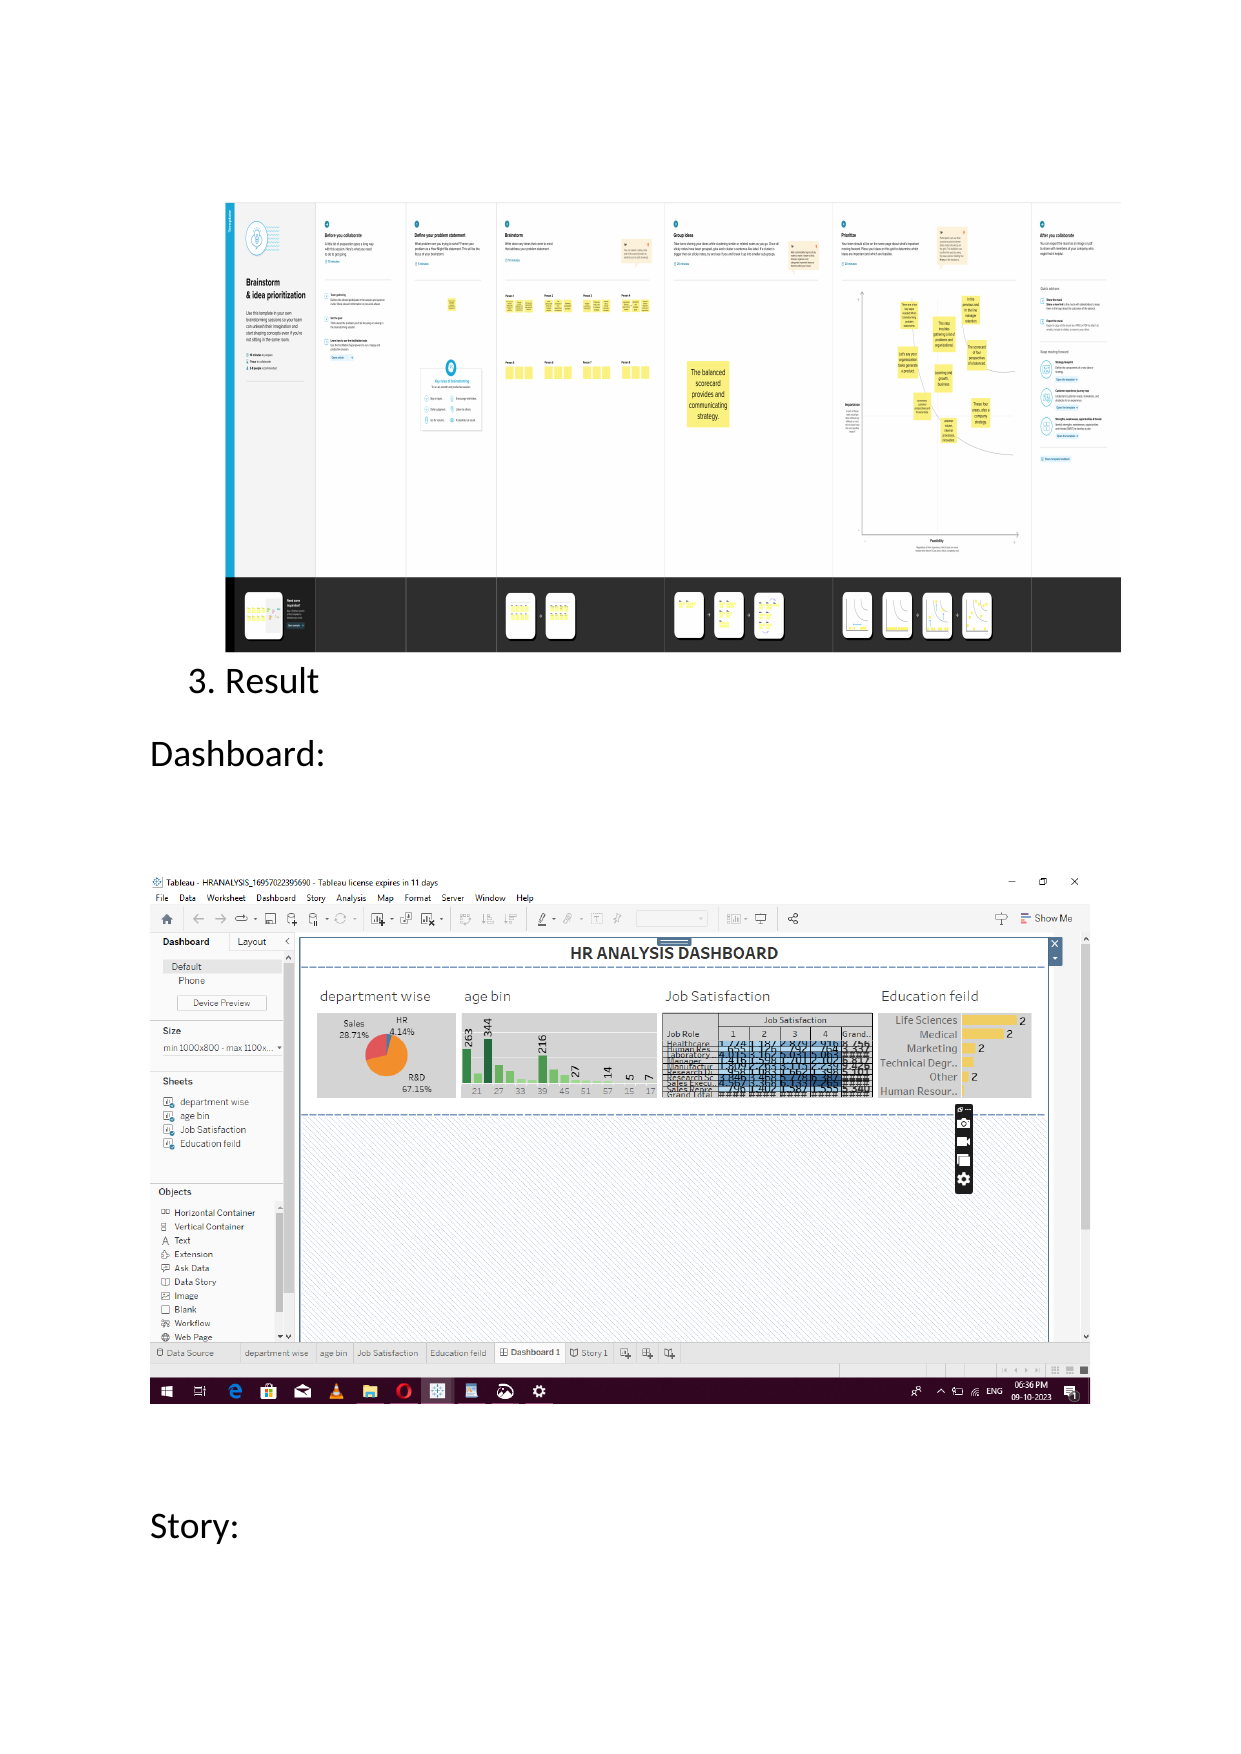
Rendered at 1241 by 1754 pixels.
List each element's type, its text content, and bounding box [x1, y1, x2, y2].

text Story: [150, 1502, 1090, 1547]
list Result [187, 657, 1090, 703]
text Dashboard: [150, 730, 1090, 776]
